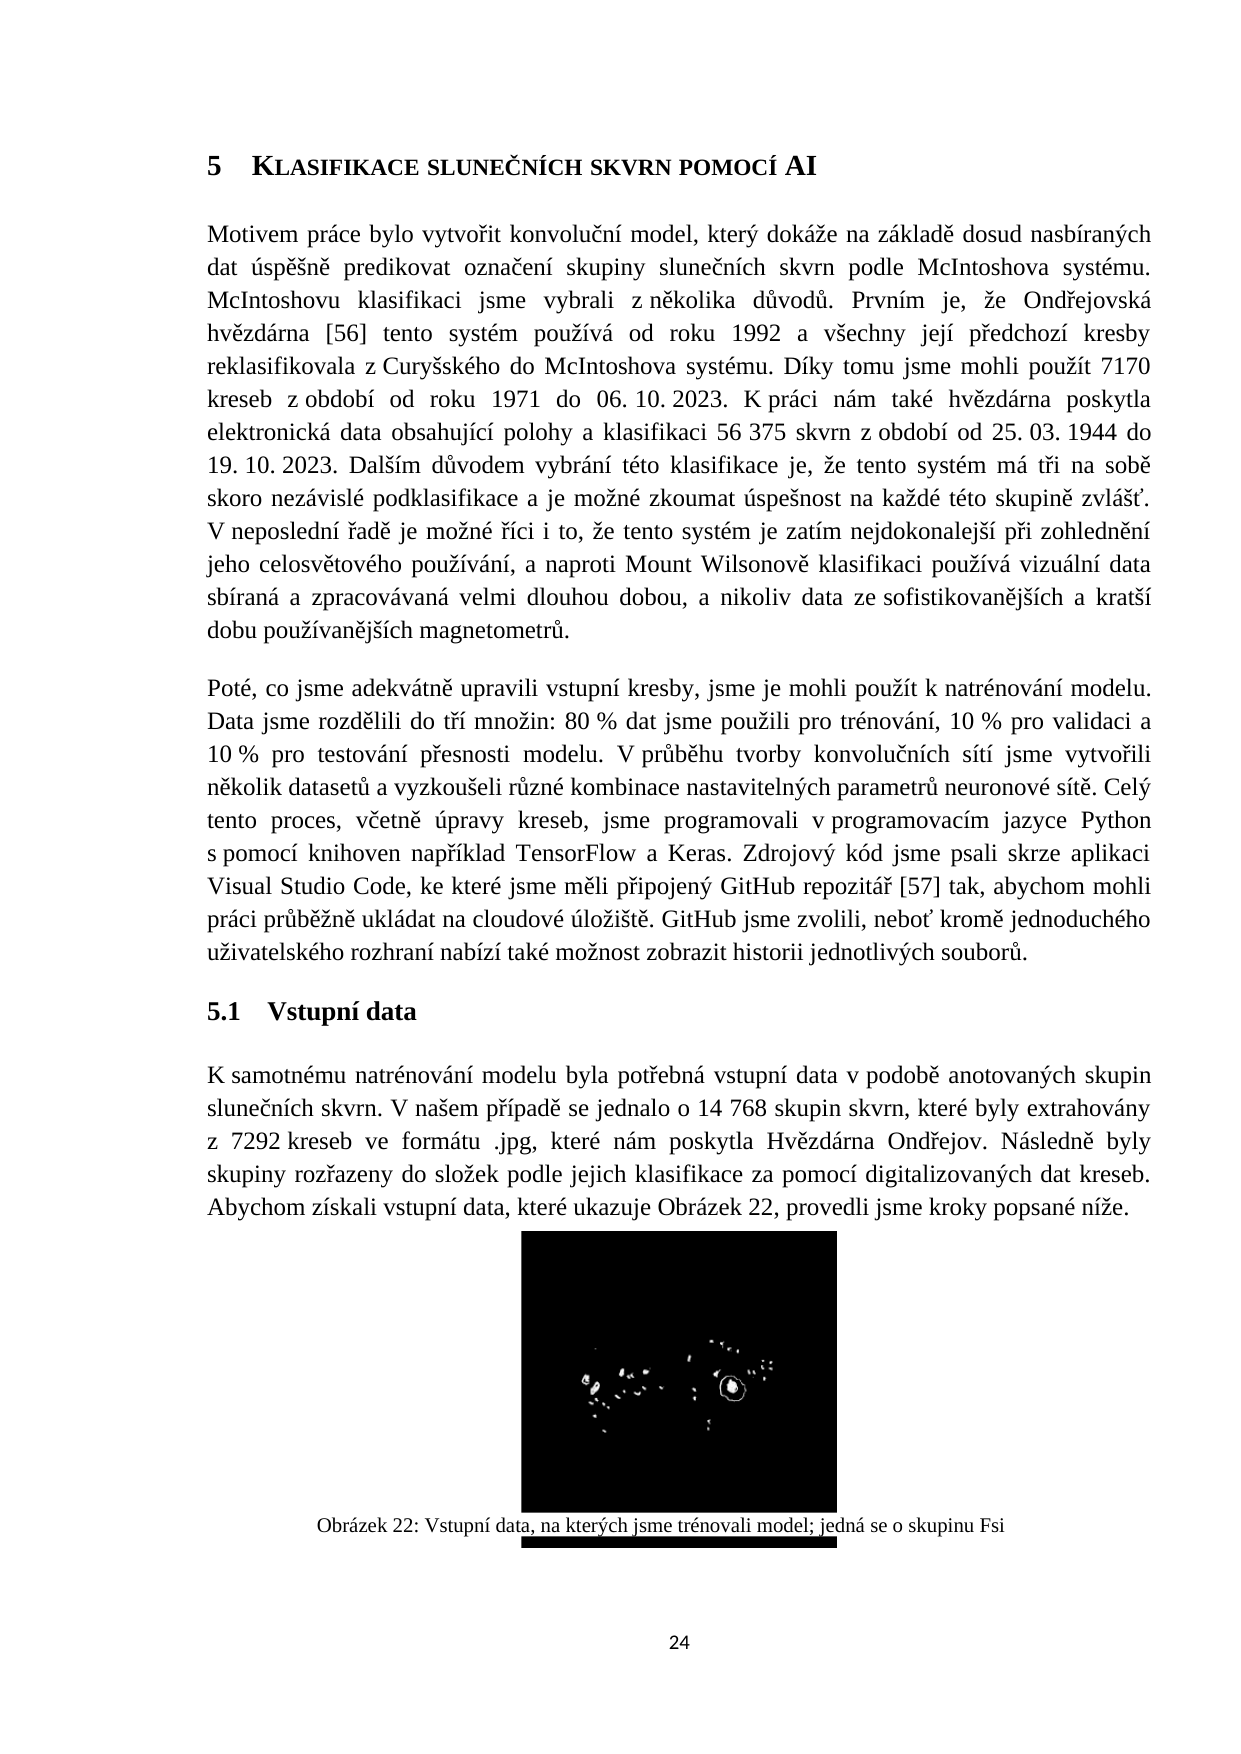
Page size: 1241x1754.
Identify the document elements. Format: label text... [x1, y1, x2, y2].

text K samotnému natrénování modelu byla potřebná vstupní data v podobě anotovaných skupin slunečních skvrn. V našem případě se jednalo o 14 768 skupin skvrn, které byly extrahovány z 7292 kreseb ve formátu .jpg, které nám poskytla Hvězdárna Ondřejov. Následně byly skupiny rozřazeny do složek podle jejich klasifikace za pomocí digitalizovaných dat kreseb. Abychom získali vstupní data, které ukazuje Obrázek 22, provedli jsme kroky popsané níže. [207, 1060, 1152, 1221]
subtitle Vstupní data [207, 995, 1152, 1026]
picture [521, 1231, 837, 1512]
text Motivem práce bylo vytvořit konvoluční model, který dokáže na základě dosud nasbíraných dat úspěšně predikovat označení skupiny slunečních skvrn podle McIntoshova systému. McIntoshovu klasifikaci jsme vybrali z několika důvodů. Prvním je, že Ondřejovská hvězdárna [56] tento systém používá od roku 1992 a všechny její předchozí kresby reklasifikovala z Curyšského do McIntoshova systému. Díky tomu jsme mohli použít 7170 kreseb z období od roku 1971 do 06. 10. 2023. K práci nám také hvězdárna poskytla elektronická data obsahující polohy a klasifikaci 56 375 skvrn z období od 25. 03. 1944 do 19. 10. 2023. Dalším důvodem vybrání této klasifikace je, že tento systém má tři na sobě skoro nezávislé podklasifikace a je možné zkoumat úspešnost na každé této skupině zvlášť. V neposlední řadě je možné říci i to, že tento systém je zatím nejdokonalejší při zohlednění jeho celosvětového používání, a naproti Mount Wilsonově klasifikaci používá vizuální data sbíraná a zpracovávaná velmi dlouhou dobou, a nikoliv data ze sofistikovanějších a kratší dobu používanějších magnetometrů. [207, 219, 1152, 644]
picture [521, 1537, 837, 1548]
subtitle Klasifikace slunečních skvrn pomocí AI [207, 148, 1152, 181]
text Poté, co jsme adekvátně upravili vstupní kresby, jsme je mohli použít k natrénování modelu. Data jsme rozdělili do tří množin: 80 % dat jsme použili pro trénování, 10 % pro validaci a 10 % pro testování přesnosti modelu. V průběhu tvorby konvolučních sítí jsme vytvořili několik datasetů a vyzkoušeli různé kombinace nastavitelných parametrů neuronové sítě. Celý tento proces, včetně úpravy kreseb, jsme programovali v programovacím jazyce Python s pomocí knihoven například TensorFlow a Keras. Zdrojový kód jsme psali skrze aplikaci Visual Studio Code, ke které jsme měli připojený GitHub repozitář [57] tak, abychom mohli práci průběžně ukládat na cloudové úložiště. GitHub jsme zvolili, neboť kromě jednoduchého uživatelského rozhraní nabízí také možnost zobrazit historii jednotlivých souborů. [207, 673, 1152, 966]
